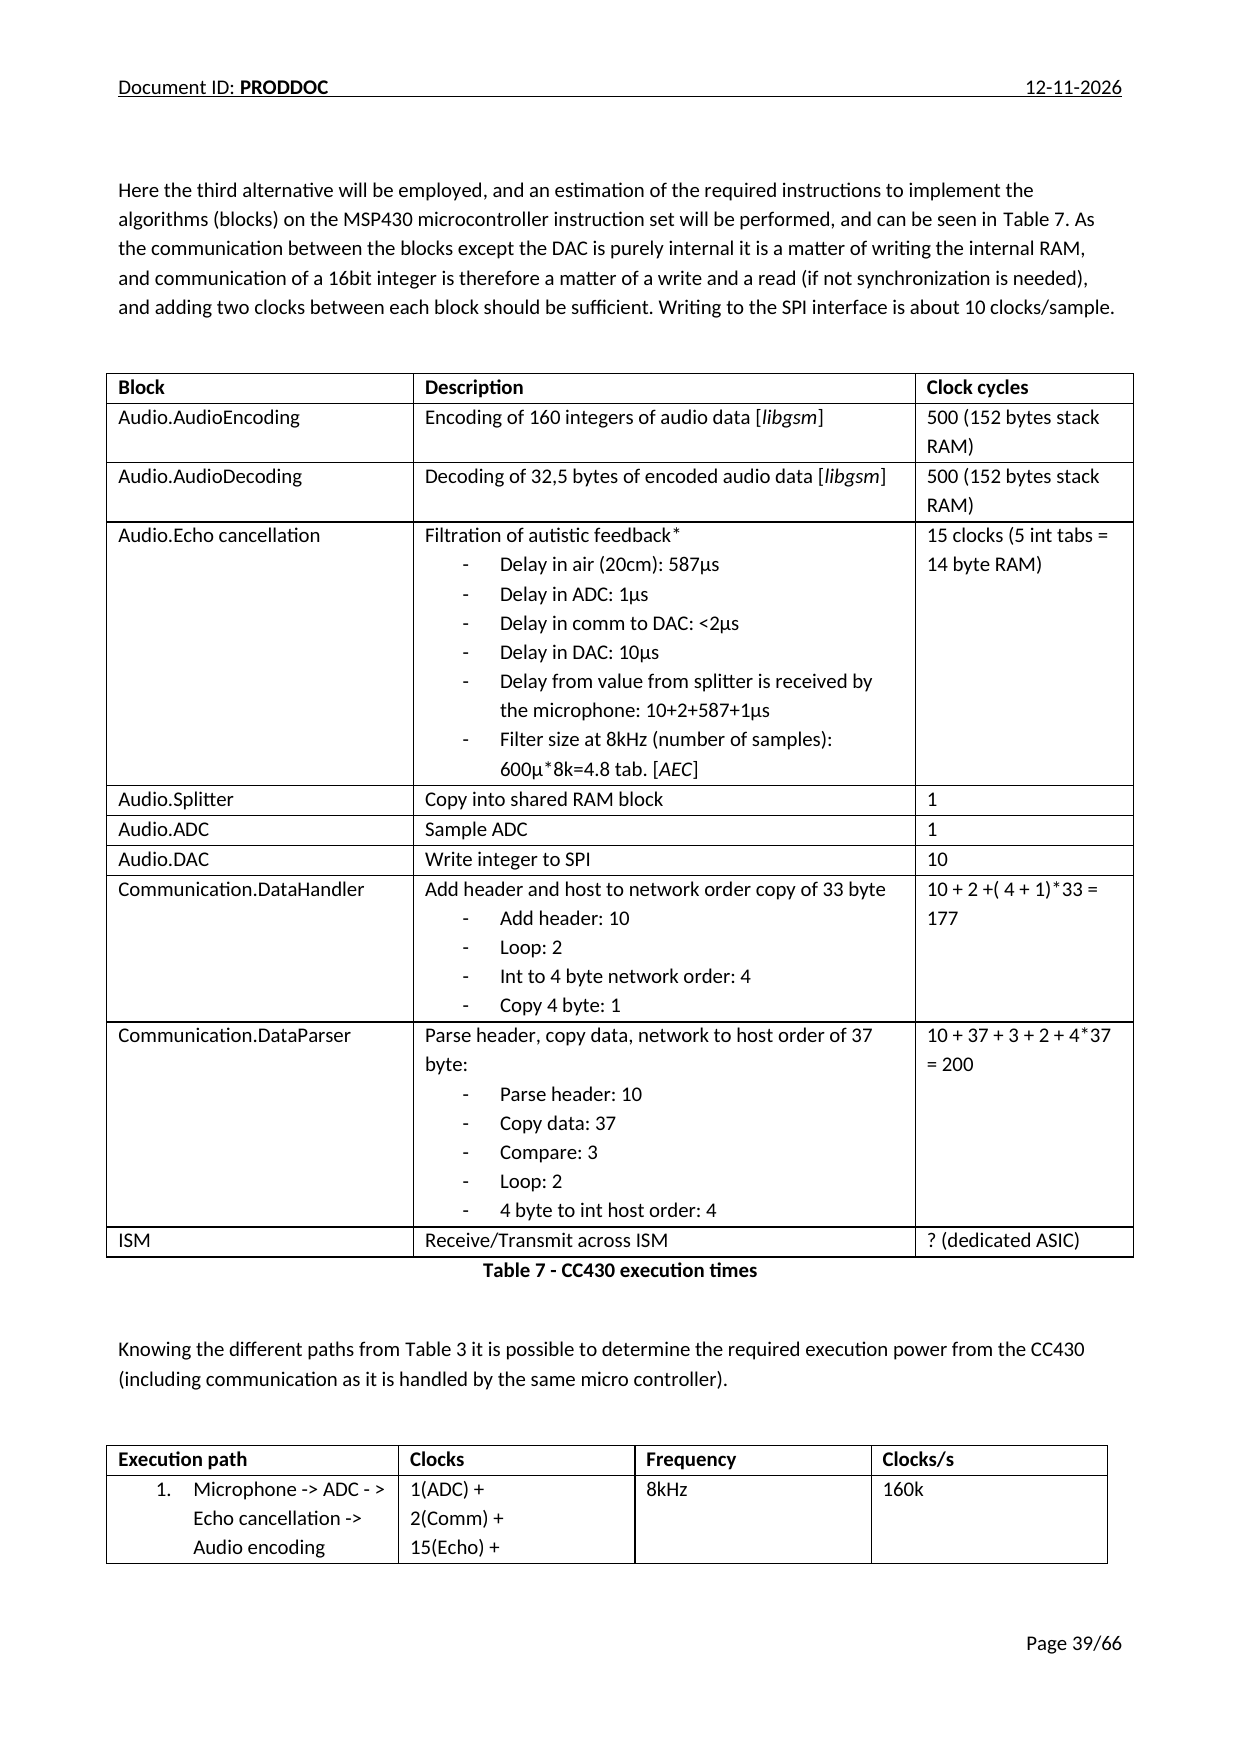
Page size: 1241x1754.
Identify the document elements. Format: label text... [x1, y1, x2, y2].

table_cell Sample ADC [414, 816, 915, 845]
text Here the third alternative will be employed, and an estimation of the required instructions to implement the algorithms (blocks) on the MSP430 microcontroller instruction set will be performed, and can be seen in Table 6. As the communication between the blocks except the DAC is purely internal it is a matter of writing the internal RAM, and communication of a 16bit integer is therefore a matter of a write and a read (if not synchronization is needed), and adding two clocks between each block should be sufficient. Writing to the SPI interface is about 10 clocks/sample. [118, 177, 1122, 319]
table_cell Encoding of 160 integers of audio data [libgsm] [414, 404, 915, 462]
table_cell 15 clocks (5 int tabs = 14 byte RAM) [916, 523, 1133, 785]
table_cell Filtration of autistic feedback* Delay in air (20cm): 587µs Delay in ADC: 1µs Delay in comm to DAC: <2µs Delay in DAC: 10µs Delay from value from splitter is received by the microphone: 10+2+587+1µs Filter size at 8kHz (number of samples): 600µ*8k=4.8 tab. [AEC] [414, 523, 915, 785]
table_cell 1 [916, 786, 1133, 815]
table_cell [107, 1476, 398, 1563]
table_header Block [107, 374, 413, 403]
table_cell Communication.DataParser [107, 1023, 413, 1226]
table_cell 8kHz [636, 1476, 871, 1563]
table_cell Communication.DataHandler [107, 876, 413, 1021]
table_cell Audio.AudioEncoding [107, 404, 413, 462]
table_cell 1 [916, 816, 1133, 845]
table_cell ? (dedicated ASIC) [916, 1228, 1133, 1256]
table_cell Audio.Splitter [107, 786, 413, 815]
table_cell 10 + 2 +( 4 + 1)*33 = 177 [916, 876, 1133, 1021]
table_cell Audio.DAC [107, 846, 413, 875]
table_cell Receive/Transmit across ISM [414, 1228, 915, 1256]
table_header Description [414, 374, 915, 403]
table_cell Parse header, copy data, network to host order of 37 byte: Parse header: 10 Copy data: 37 Compare: 3 Loop: 2 4 byte to int host order: 4 [414, 1023, 915, 1226]
table_cell Audio.AudioDecoding [107, 463, 413, 521]
table_header Clock cycles [916, 374, 1133, 403]
table_cell 10 [916, 846, 1133, 875]
table_cell Decoding of 32,5 bytes of encoded audio data [libgsm] [414, 463, 915, 521]
table_cell 160k [872, 1476, 1107, 1563]
table_cell 500 (152 bytes stack RAM) [916, 463, 1133, 521]
table_cell 10 + 37 + 3 + 2 + 4*37 = 200 [916, 1023, 1133, 1226]
table_header Frequency [636, 1446, 871, 1475]
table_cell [399, 1476, 634, 1563]
table_header Clocks/s [872, 1446, 1107, 1475]
table_cell Audio.Echo cancellation [107, 523, 413, 785]
table_cell 500 (152 bytes stack RAM) [916, 404, 1133, 462]
table_cell ISM [107, 1228, 413, 1256]
text Knowing the different paths from Table 2 it is possible to determine the required execution power from the CC430 (including communication as it is handled by the same micro controller). [118, 1337, 1122, 1391]
table_header Clocks [399, 1446, 634, 1475]
table_cell Write integer to SPI [414, 846, 915, 875]
table_cell Audio.ADC [107, 816, 413, 845]
table_cell Copy into shared RAM block [414, 786, 915, 815]
table_header Execution path [107, 1446, 398, 1475]
table_cell Add header and host to network order copy of 33 byte Add header: 10 Loop: 2 Int to 4 byte network order: 4 Copy 4 byte: 1 [414, 876, 915, 1021]
text Table 7 - CC430 execution times [118, 1258, 1122, 1283]
